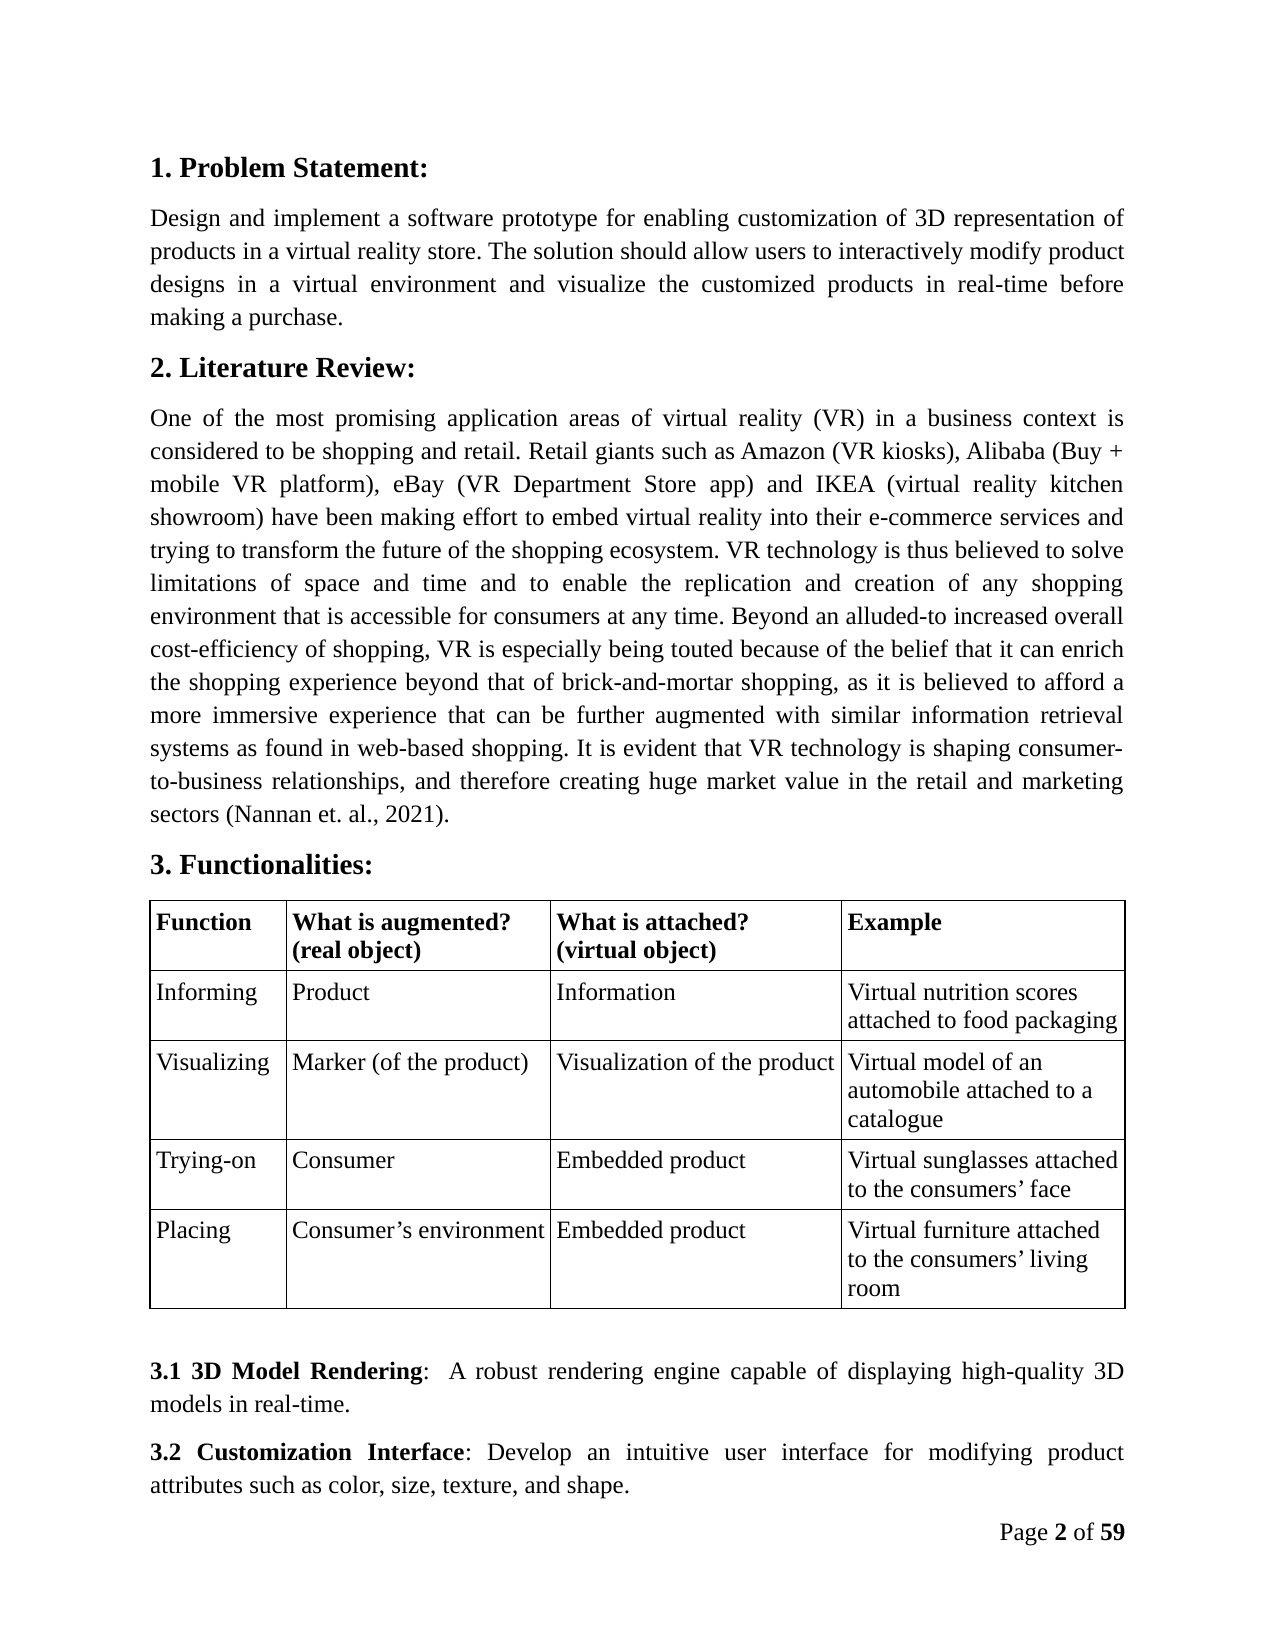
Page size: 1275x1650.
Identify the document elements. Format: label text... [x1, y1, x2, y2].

table_cell Information [551, 971, 841, 1040]
table_cell Marker (of the product) [287, 1041, 550, 1139]
table_header What is attached? (virtual object) [551, 901, 841, 970]
text 1. Problem Statement: [150, 150, 1125, 183]
text 3.1 3D Model Rendering: A robust rendering engine capable of displaying high-quality 3D models in real-time. [150, 1356, 1125, 1418]
table_cell Virtual furniture attached to the consumers’ living room [842, 1210, 1124, 1307]
table_cell Embedded product [551, 1210, 841, 1307]
table_header What is augmented? (real object) [287, 901, 550, 970]
table_cell Virtual model of an automobile attached to a catalogue [842, 1041, 1124, 1139]
table_cell Informing [151, 971, 286, 1040]
table_cell Consumer [287, 1140, 550, 1209]
table_cell Trying-on [151, 1140, 286, 1209]
table_cell Consumer’s environment [287, 1210, 550, 1307]
table_cell Virtual nutrition scores attached to food packaging [842, 971, 1124, 1040]
table_cell Product [287, 971, 550, 1040]
table_cell Placing [151, 1210, 286, 1307]
table_header Function [151, 901, 286, 970]
table_cell Embedded product [551, 1140, 841, 1209]
table_header Example [842, 901, 1124, 970]
text 2. Literature Review: [150, 350, 1125, 383]
table_cell Virtual sunglasses attached to the consumers’ face [842, 1140, 1124, 1209]
text 3.2 Customization Interface: Develop an intuitive user interface for modifying product attributes such as color, size, texture, and shape. [150, 1437, 1125, 1498]
table_cell Visualization of the product [551, 1041, 841, 1139]
table_cell Visualizing [151, 1041, 286, 1139]
text One of the most promising application areas of virtual reality (VR) in a business context is considered to be shopping and retail. Retail giants such as Amazon (VR kiosks), Alibaba (Buy + mobile VR platform), eBay (VR Department Store app) and IKEA (virtual reality kitchen showroom) have been making effort to embed virtual reality into their e-commerce services and trying to transform the future of the shopping ecosystem. VR technology is thus believed to solve limitations of space and time and to enable the replication and creation of any shopping environment that is accessible for consumers at any time. Beyond an alluded-to increased overall cost-efficiency of shopping, VR is especially being touted because of the belief that it can enrich the shopping experience beyond that of brick-and-mortar shopping, as it is believed to afford a more immersive experience that can be further augmented with similar information retrieval systems as found in web-based shopping. It is evident that VR technology is shaping consumer-to-business relationships, and therefore creating huge market value in the retail and marketing sectors (Nannan et. al., 2021). [150, 403, 1125, 828]
text Design and implement a software prototype for enabling customization of 3D representation of products in a virtual reality store. The solution should allow users to interactively modify product designs in a virtual environment and visualize the customized products in real-time before making a purchase. [150, 203, 1125, 331]
text 3. Functionalities: [150, 847, 1125, 880]
